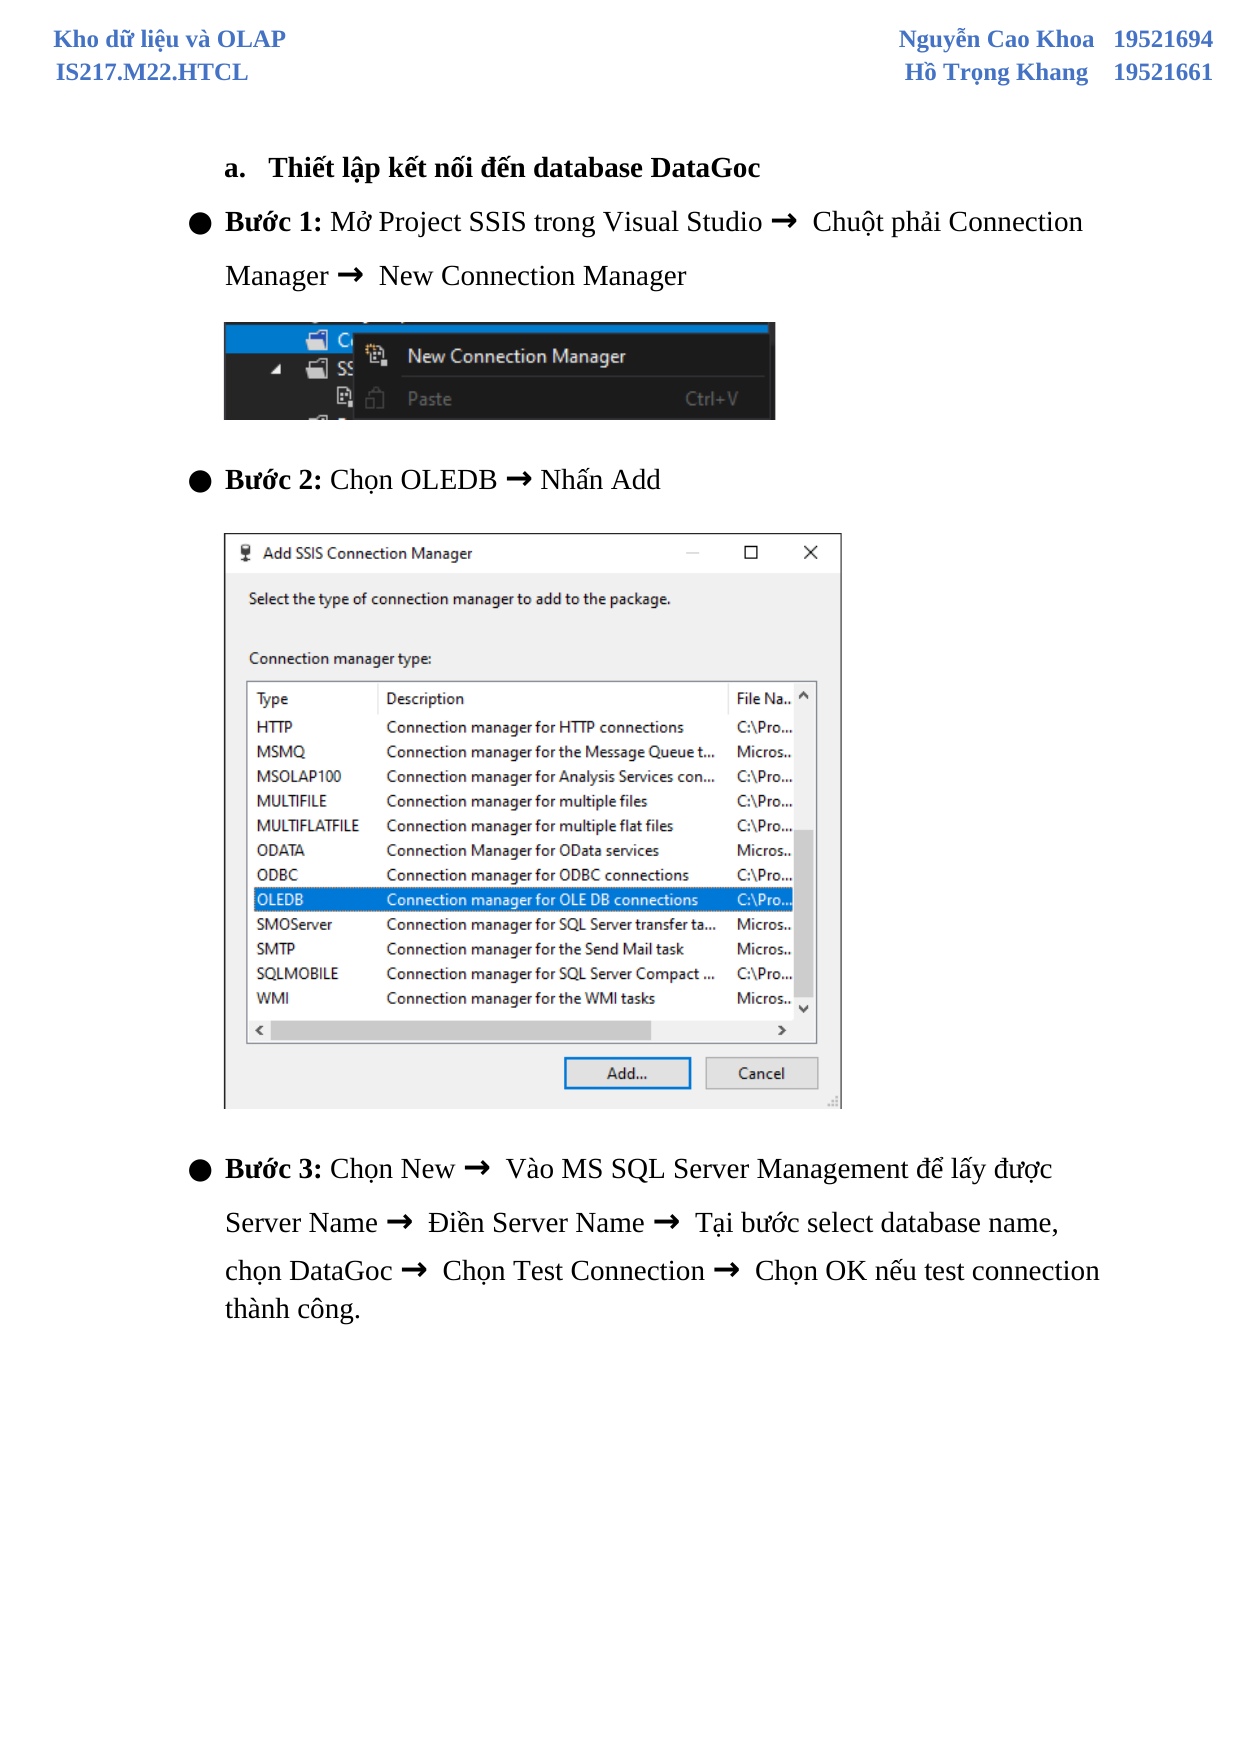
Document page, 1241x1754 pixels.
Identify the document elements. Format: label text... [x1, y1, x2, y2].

list Bước 3: Chọn New Vào MS SQL Server Management để lấy được Server Name Điền Server Name Tại bước select database name, chọn DataGoc Chọn Test Connection Chọn OK nếu test connection thành công. [187, 1136, 1107, 1325]
picture [223, 322, 776, 420]
list Bước 1: Mở Project SSIS trong Visual Studio Chuột phải Connection Manager New Connection Manager [187, 188, 1107, 295]
subtitle Thiết lập kết nối đến database DataGoc [224, 150, 1107, 183]
list Bước 2: Chọn OLEDB Nhấn Add [187, 446, 1107, 506]
picture [223, 533, 842, 1109]
